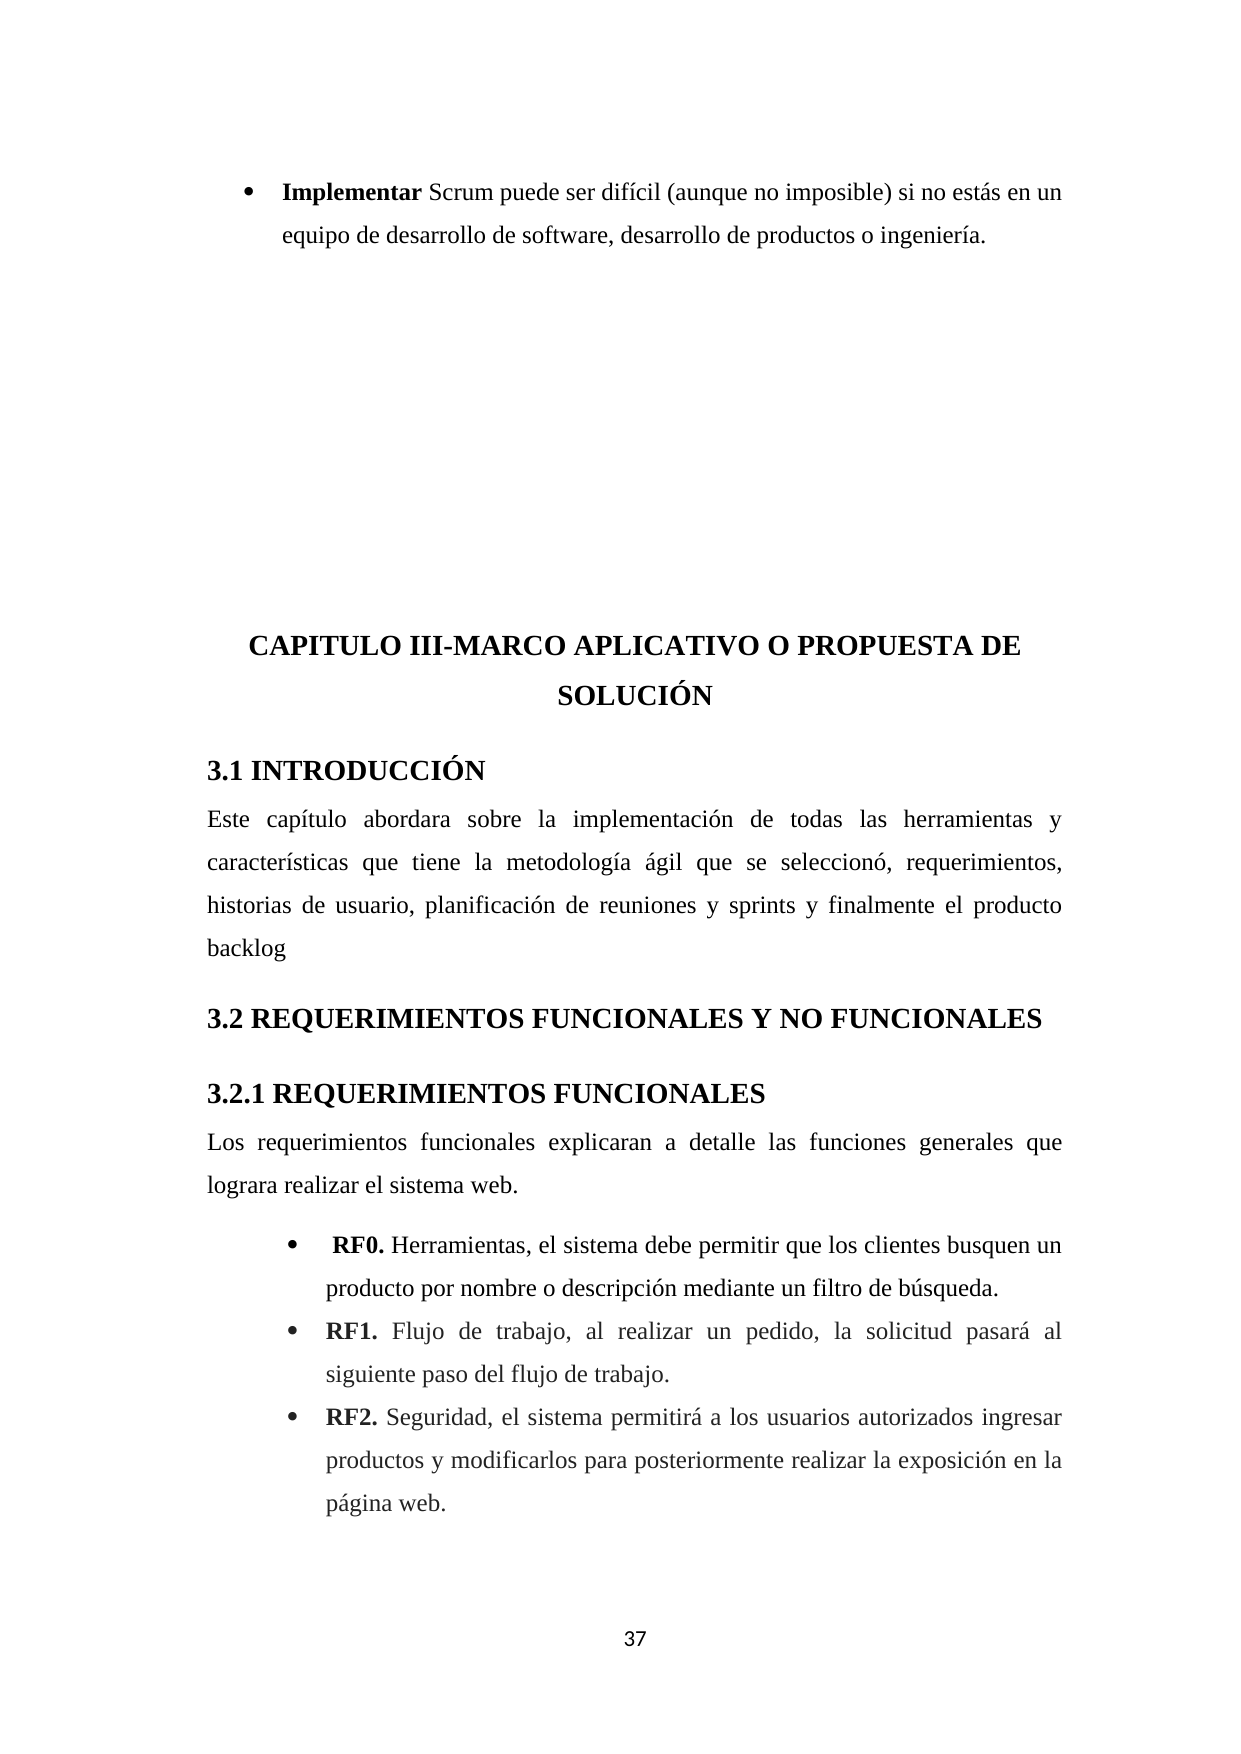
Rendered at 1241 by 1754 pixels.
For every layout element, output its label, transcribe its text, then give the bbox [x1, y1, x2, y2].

list RF0. Herramientas, el sistema debe permitir que los clientes busquen un producto por nombre o descripción mediante un filtro de búsqueda. [288, 1230, 1063, 1302]
list RF2. Seguridad, el sistema permitirá a los usuarios autorizados ingresar productos y modificarlos para posteriormente realizar la exposición en la página web. [288, 1402, 1063, 1517]
subtitle CAPITULO III-MARCO APLICATIVO O PROPUESTA DE SOLUCIÓN [207, 628, 1063, 712]
text Este capítulo abordara sobre la implementación de todas las herramientas y características que tiene la metodología ágil que se seleccionó, requerimientos, historias de usuario, planificación de reuniones y sprints y finalmente el producto backlog [207, 804, 1063, 962]
subtitle 3.2.1 REQUERIMIENTOS FUNCIONALES [207, 1076, 1063, 1110]
subtitle 3.1 INTRODUCCIÓN [207, 753, 1063, 787]
list RF1. Flujo de trabajo, al realizar un pedido, la solicitud pasará al siguiente paso del flujo de trabajo. [288, 1316, 1063, 1388]
text Los requerimientos funcionales explicaran a detalle las funciones generales que lograra realizar el sistema web. [207, 1127, 1063, 1199]
list Implementar Scrum puede ser difícil (aunque no imposible) si no estás en un equipo de desarrollo de software, desarrollo de productos o ingeniería. [244, 177, 1063, 249]
subtitle 3.2 REQUERIMIENTOS FUNCIONALES Y NO FUNCIONALES [207, 1001, 1063, 1035]
